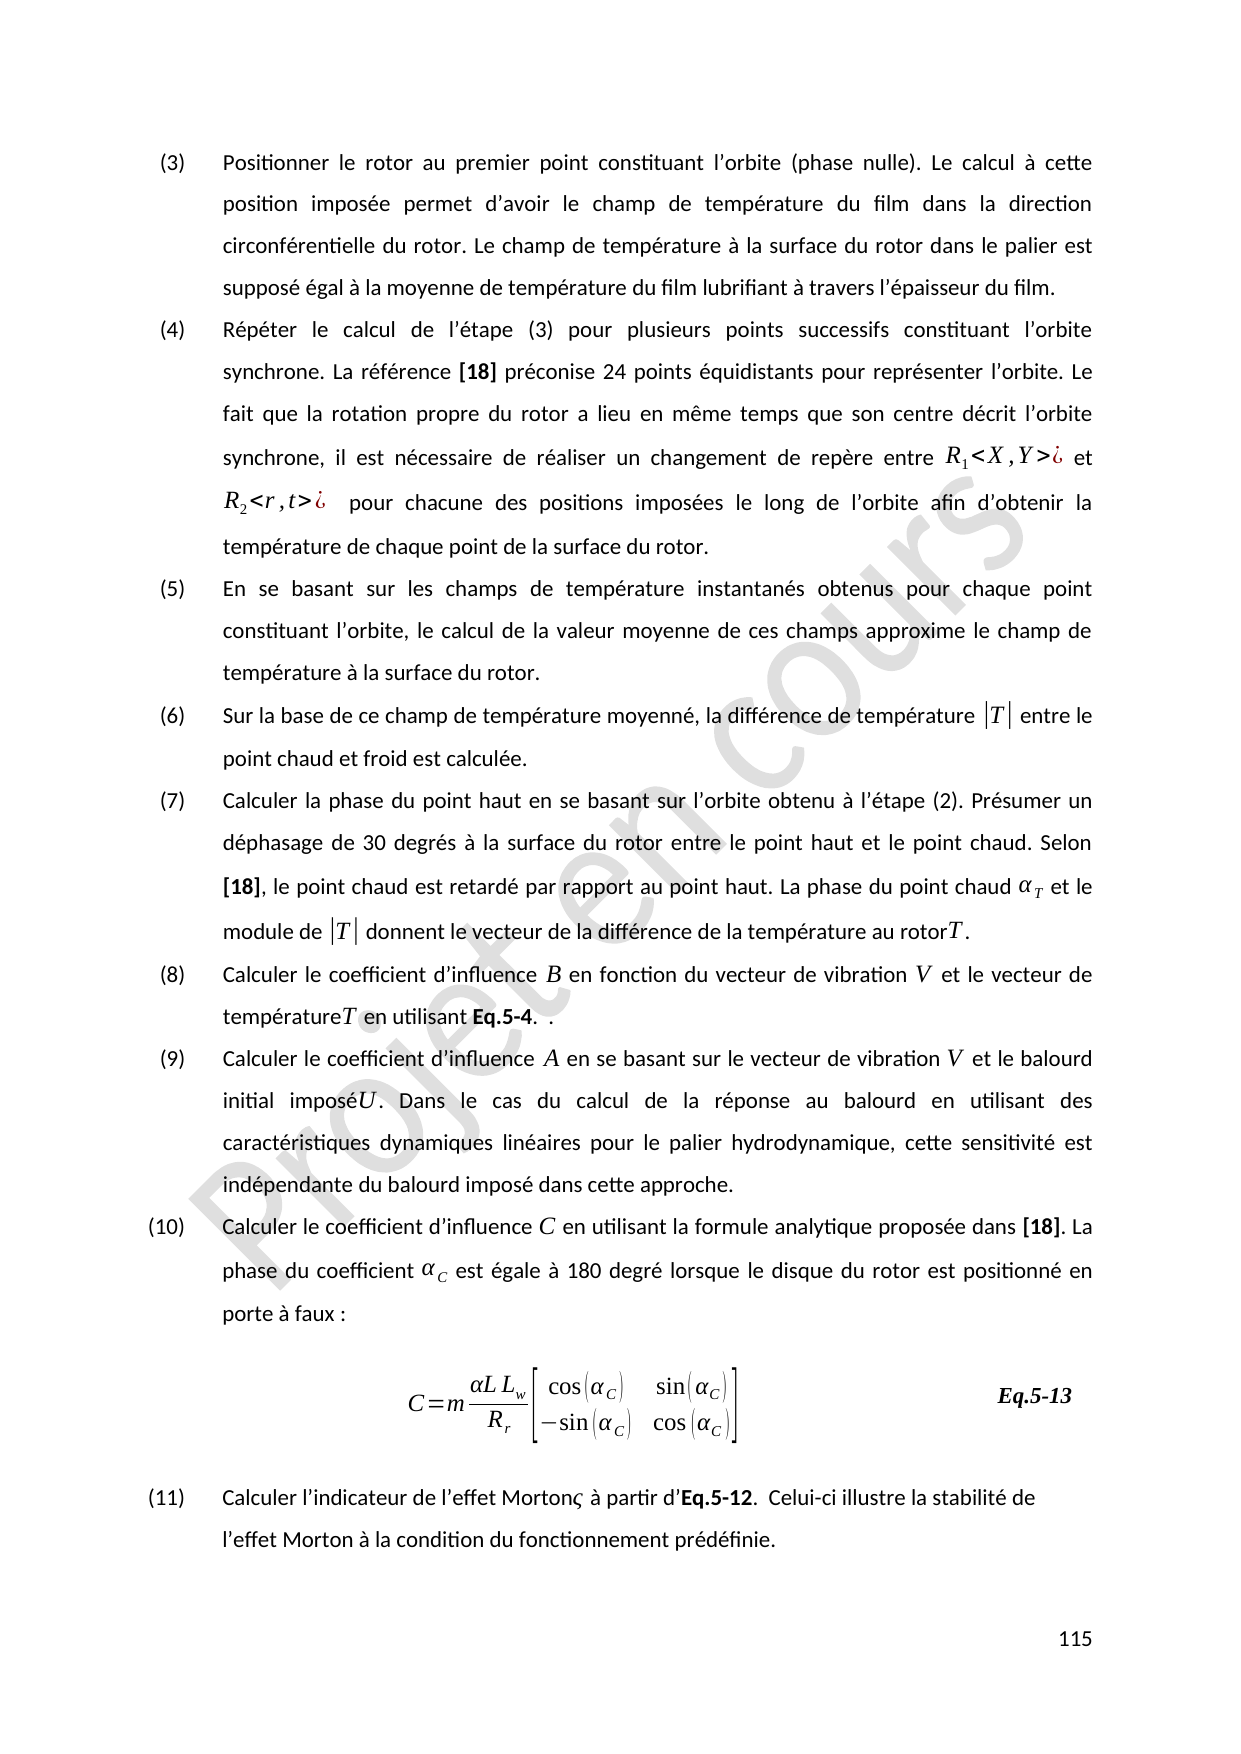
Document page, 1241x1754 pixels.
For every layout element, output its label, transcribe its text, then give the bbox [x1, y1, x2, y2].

list Positionner le rotor au premier point constituant l’orbite (phase nulle). Le calcul à cette position imposée permet d’avoir le champ de température du film dans la direction circonférentielle du rotor. Le champ de température à la surface du rotor dans le palier est supposé égal à la moyenne de température du film lubrifiant à travers l’épaisseur du film. [185, 148, 1093, 302]
list Calculer le coefficient d’influence en fonction du vecteur de vibration et le vecteur de température en utilisant Eq.5-4. . [185, 960, 1093, 1030]
list En se basant sur les champs de température instantanés obtenus pour chaque point constituant l’orbite, le calcul de la valeur moyenne de ces champs approxime le champ de température à la surface du rotor. [185, 574, 1093, 686]
list Répéter le calcul de l’étape (3) pour plusieurs points successifs constituant l’orbite synchrone. La référence [18] préconise 24 points équidistants pour représenter l’orbite. Le fait que la rotation propre du rotor a lieu en même temps que son centre décrit l’orbite synchrone, il est nécessaire de réaliser un changement de repère entre et pour chacune des positions imposées le long de l’orbite afin d’obtenir la température de chaque point de la surface du rotor. [185, 316, 1093, 560]
table_header [159, 1354, 986, 1471]
list Calculer le coefficient d’influence en utilisant la formule analytique proposée dans [18]. La phase du coefficient est égale à 180 degré lorsque le disque du rotor est positionné en porte à faux : [185, 1212, 1093, 1327]
list Calculer la phase du point haut en se basant sur l’orbite obtenu à l’étape (2). Présumer un déphasage de 30 degrés à la surface du rotor entre le point haut et le point chaud. Selon [18], le point chaud est retardé par rapport au point haut. La phase du point chaud et le module de donnent le vecteur de la différence de la température au rotor. [185, 786, 1093, 946]
list Sur la base de ce champ de température moyenné, la différence de température entre le point chaud et froid est calculée. [185, 700, 1093, 772]
table_header [986, 1354, 1081, 1471]
list Calculer le coefficient d’influence en se basant sur le vecteur de vibration et le balourd initial imposé. Dans le cas du calcul de la réponse au balourd en utilisant des caractéristiques dynamiques linéaires pour le palier hydrodynamique, cette sensitivité est indépendante du balourd imposé dans cette approche. [185, 1044, 1093, 1198]
list Calculer l’indicateur de l’effet Morton à partir d’Eq.5-12. Celui-ci illustre la stabilité de l’effet Morton à la condition du fonctionnement prédéfinie. [185, 1483, 1093, 1553]
